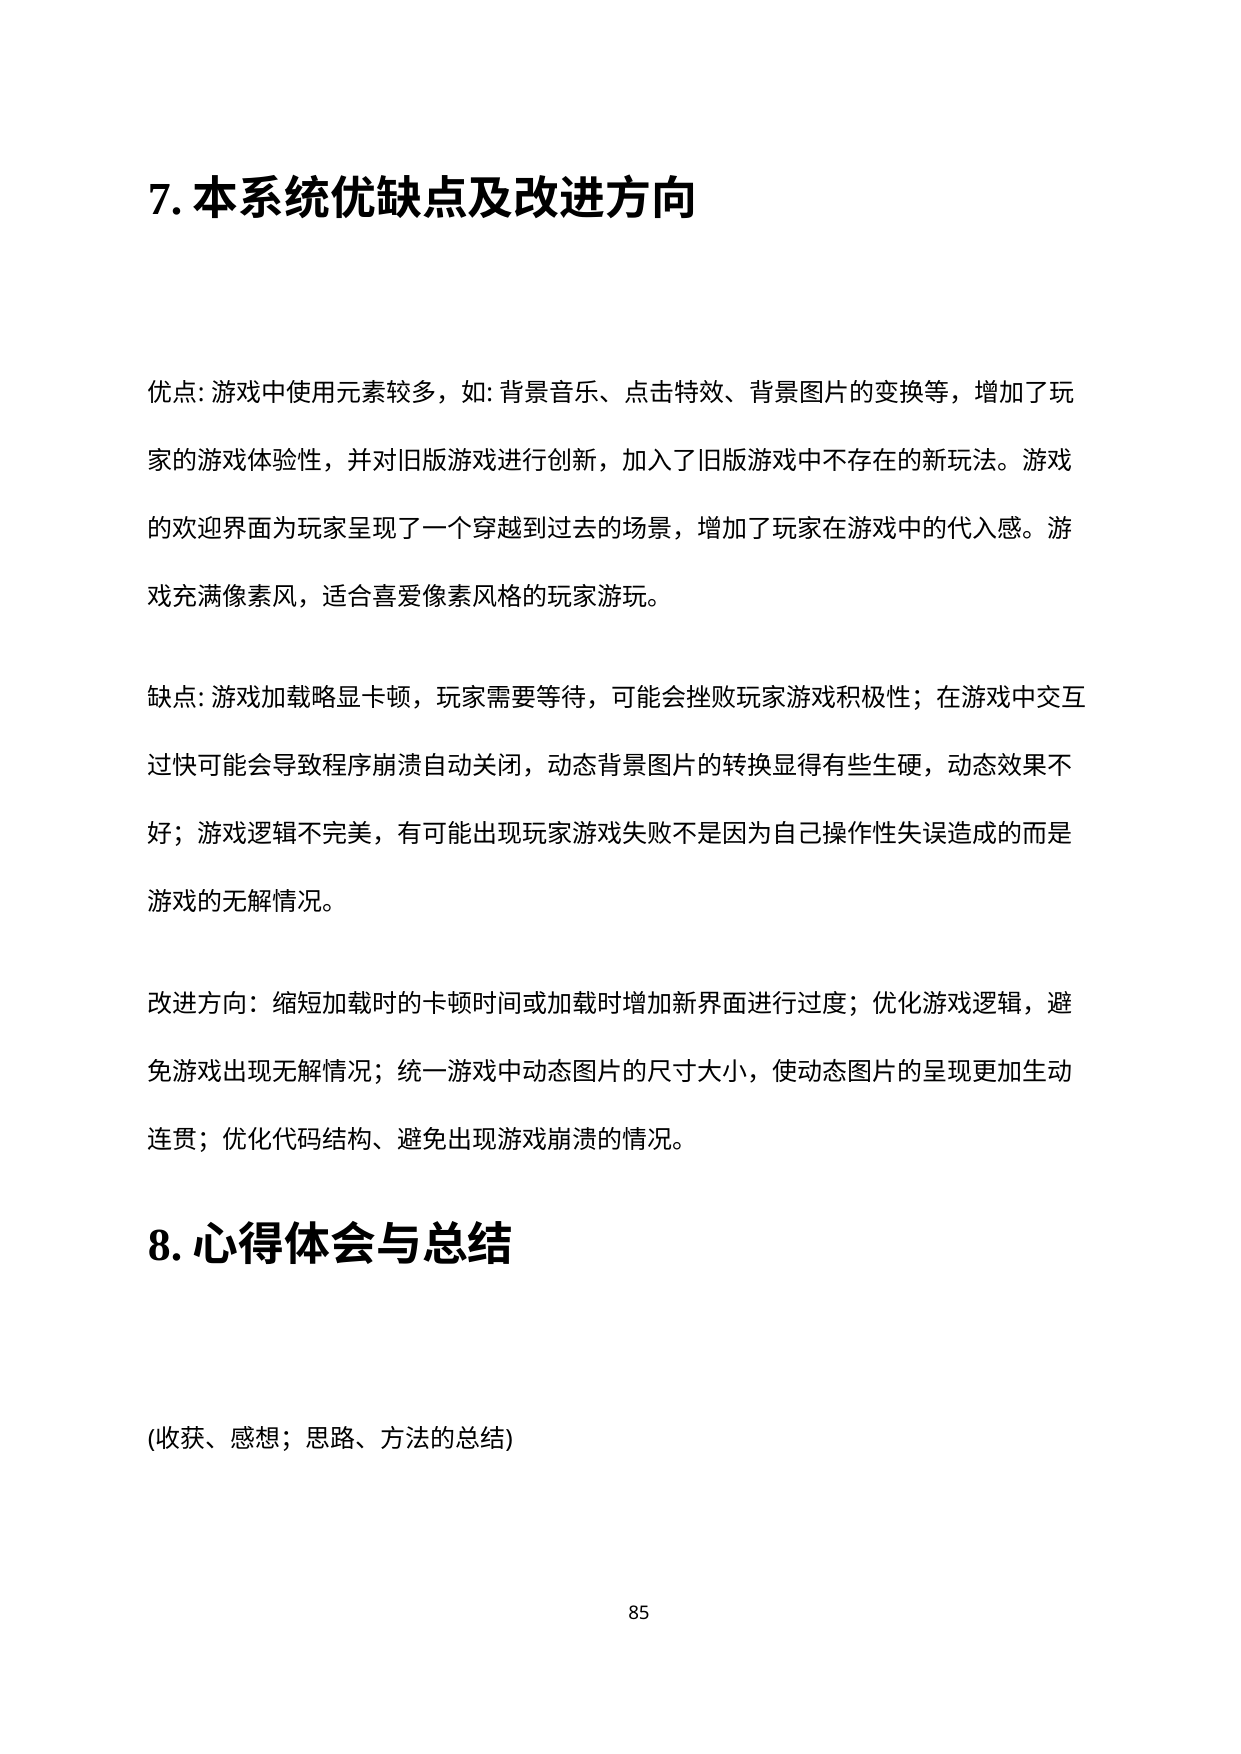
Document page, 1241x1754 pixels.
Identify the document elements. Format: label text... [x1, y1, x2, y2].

text 改进方向：缩短加载时的卡顿时间或加载时增加新界面进行过度；优化游戏逻辑，避免游戏出现无解情况；统一游戏中动态图片的尺寸大小，使动态图片的呈现更加生动连贯；优化代码结构、避免出现游戏崩溃的情况。 [148, 968, 1092, 1171]
subtitle 心得体会与总结 [148, 1207, 1092, 1275]
text 缺点: 游戏加载略显卡顿，玩家需要等待，可能会挫败玩家游戏积极性；在游戏中交互过快可能会导致程序崩溃自动关闭，动态背景图片的转换显得有些生硬，动态效果不好；游戏逻辑不完美，有可能出现玩家游戏失败不是因为自己操作性失误造成的而是游戏的无解情况。 [148, 662, 1092, 934]
text (收获、感想；思路、方法的总结) [148, 1403, 1092, 1471]
text 优点: 游戏中使用元素较多，如: 背景音乐、点击特效、背景图片的变换等，增加了玩家的游戏体验性，并对旧版游戏进行创新，加入了旧版游戏中不存在的新玩法。游戏的欢迎界面为玩家呈现了一个穿越到过去的场景，增加了玩家在游戏中的代入感。游戏充满像素风，适合喜爱像素风格的玩家游玩。 [148, 356, 1092, 628]
subtitle 本系统优缺点及改进方向 [148, 161, 1092, 228]
